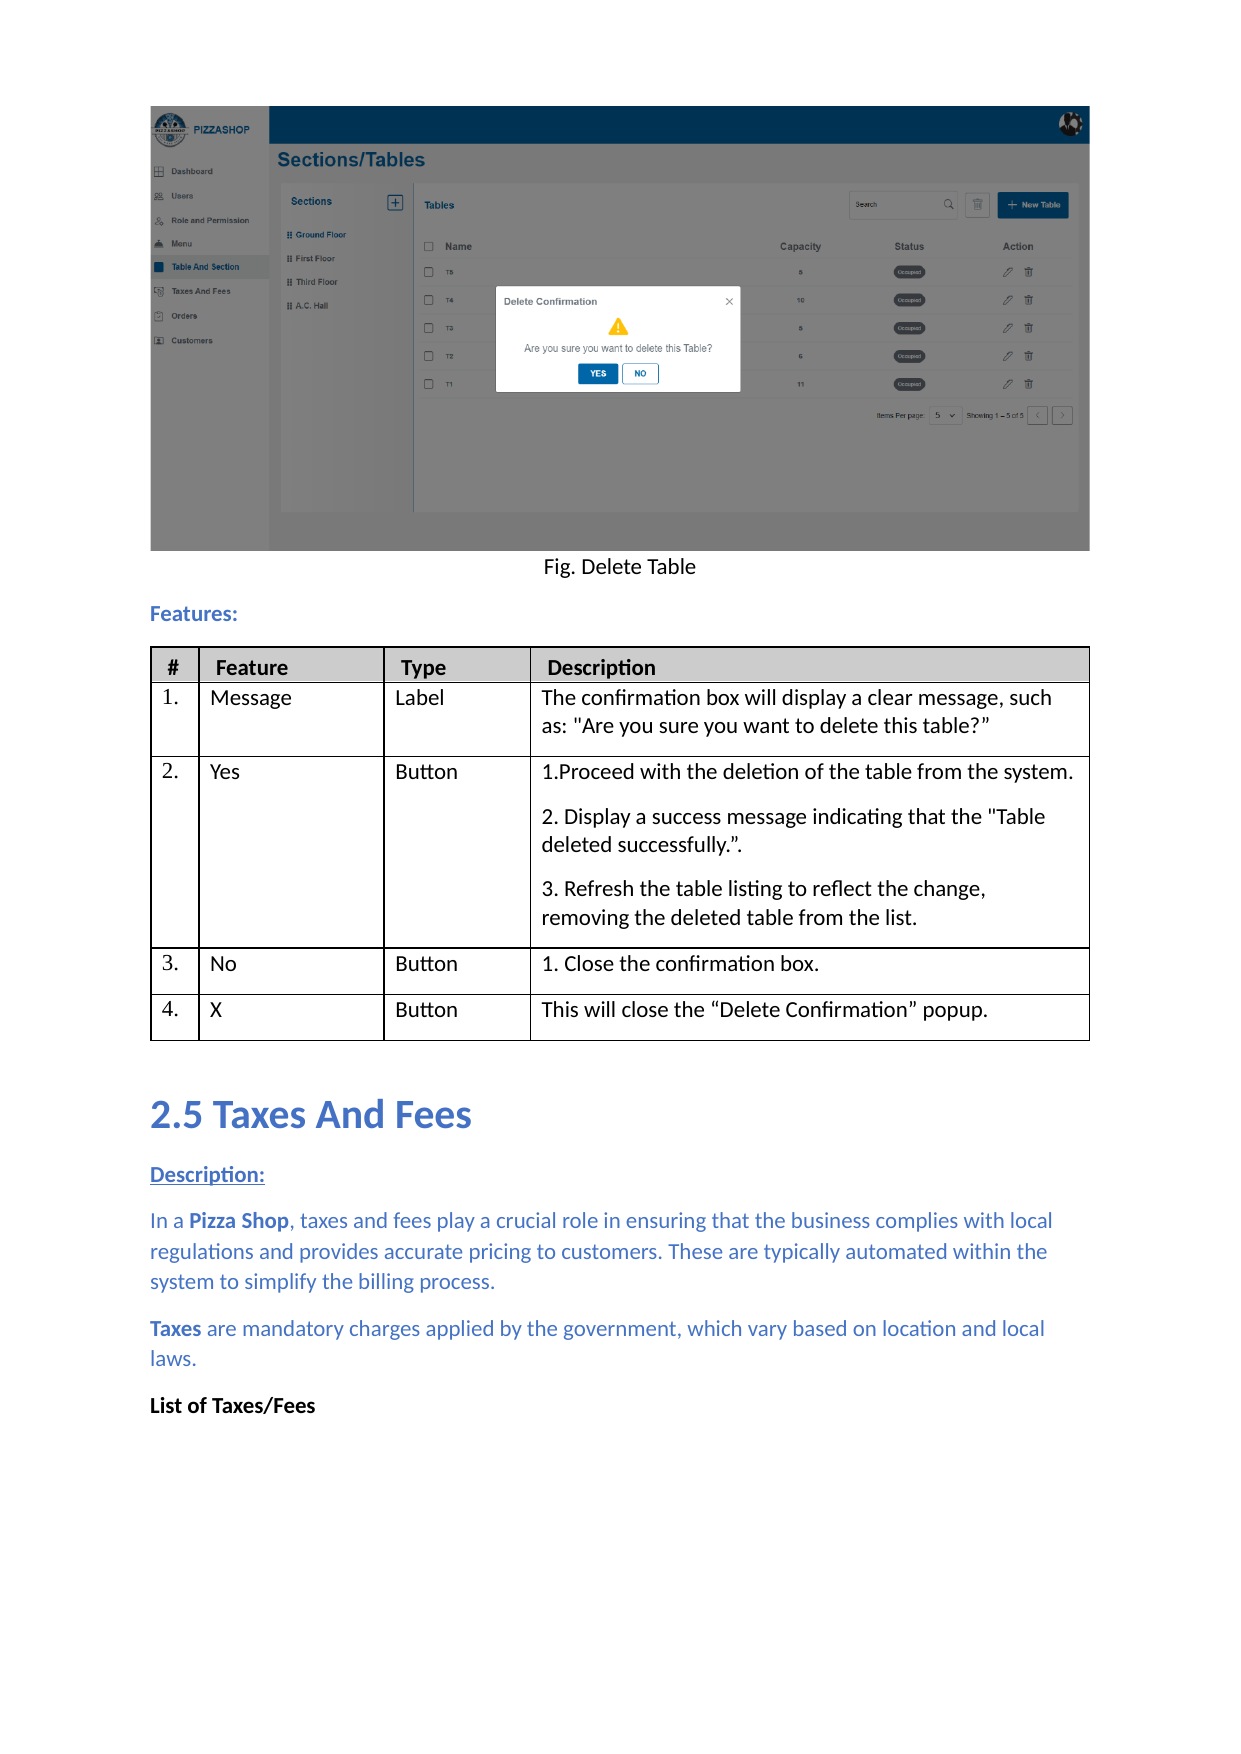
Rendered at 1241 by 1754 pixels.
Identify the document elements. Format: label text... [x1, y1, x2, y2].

table_cell 4. [152, 995, 198, 1040]
text Description: [150, 1160, 1090, 1188]
table_header Description [531, 648, 1089, 681]
table_cell Message [200, 683, 383, 756]
table_cell Yes [200, 757, 383, 947]
table_cell 1. Close the confirmation box. [531, 949, 1089, 993]
table_cell Button [385, 757, 530, 947]
table_cell 3. [152, 949, 198, 993]
table_cell 2. [152, 757, 198, 947]
table_header Type [385, 648, 530, 681]
text Fig. Delete Table [150, 551, 1090, 580]
text Features: [150, 599, 1090, 627]
table_cell 1. [152, 683, 198, 756]
table_cell X [200, 995, 383, 1040]
picture [150, 106, 1090, 551]
table_cell 1.Proceed with the deletion of the table from the system. 2. Display a success message indicating that the "Table deleted successfully.”. 3. Refresh the table listing to reflect the change, removing the deleted table from the list. [531, 757, 1089, 947]
table_cell No [200, 949, 383, 993]
text In a Pizza Shop, taxes and fees play a crucial role in ensuring that the business complies with local regulations and provides accurate pricing to customers. These are typically automated within the system to simplify the billing process. [150, 1207, 1090, 1295]
table_cell Button [385, 949, 530, 993]
text Taxes are mandatory charges applied by the government, which vary based on location and local laws. [150, 1314, 1090, 1372]
table_header Feature [200, 648, 383, 681]
table_header # [152, 648, 198, 681]
text 2.5 Taxes And Fees [150, 1088, 1090, 1139]
table_cell This will close the “Delete Confirmation” popup. [531, 995, 1089, 1040]
text List of Taxes/Fees [150, 1391, 1090, 1419]
table_cell Label [385, 683, 530, 756]
table_cell The confirmation box will display a clear message, such as: "Are you sure you want to delete this table?” [531, 683, 1089, 756]
table_cell Button [385, 995, 530, 1040]
